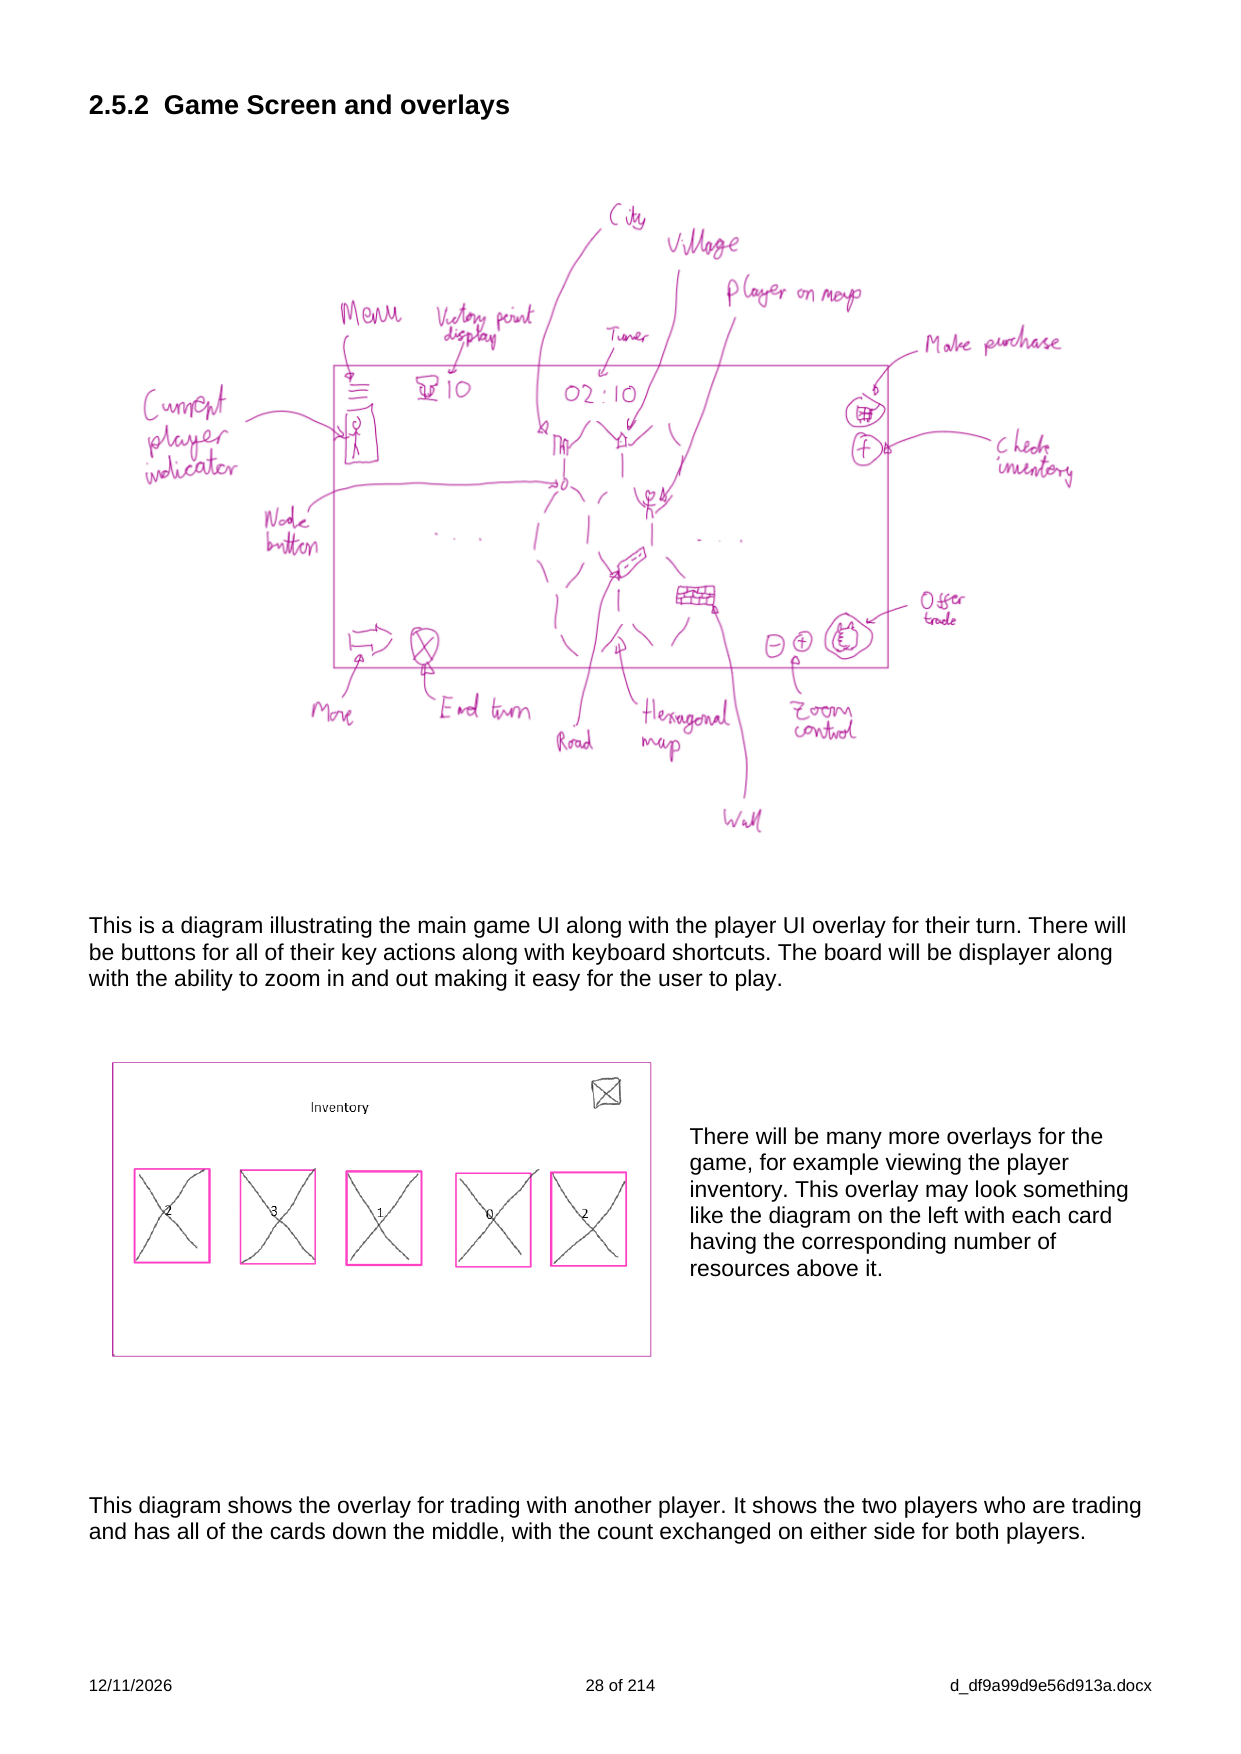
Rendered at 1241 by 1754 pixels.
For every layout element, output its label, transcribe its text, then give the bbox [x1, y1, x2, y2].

picture [89, 1037, 670, 1379]
picture [105, 169, 1152, 860]
text There will be many more overlays for the game, for example viewing the player inventory. This overlay may look something like the diagram on the left with each card having the corresponding number of resources above it. [670, 1123, 1152, 1281]
text This diagram shows the overlay for trading with another player. It shows the two players who are trading and has all of the cards down the middle, with the count exchanged on either side for both players. [89, 1492, 1152, 1544]
subtitle Game Screen and overlays [89, 89, 1152, 120]
text This is a diagram illustrating the main game UI along with the player UI overlay for their turn. There will be buttons for all of their key actions along with keyboard shortcuts. The board will be displayer along with the ability to zoom in and out making it easy for the user to play. [89, 912, 1152, 991]
